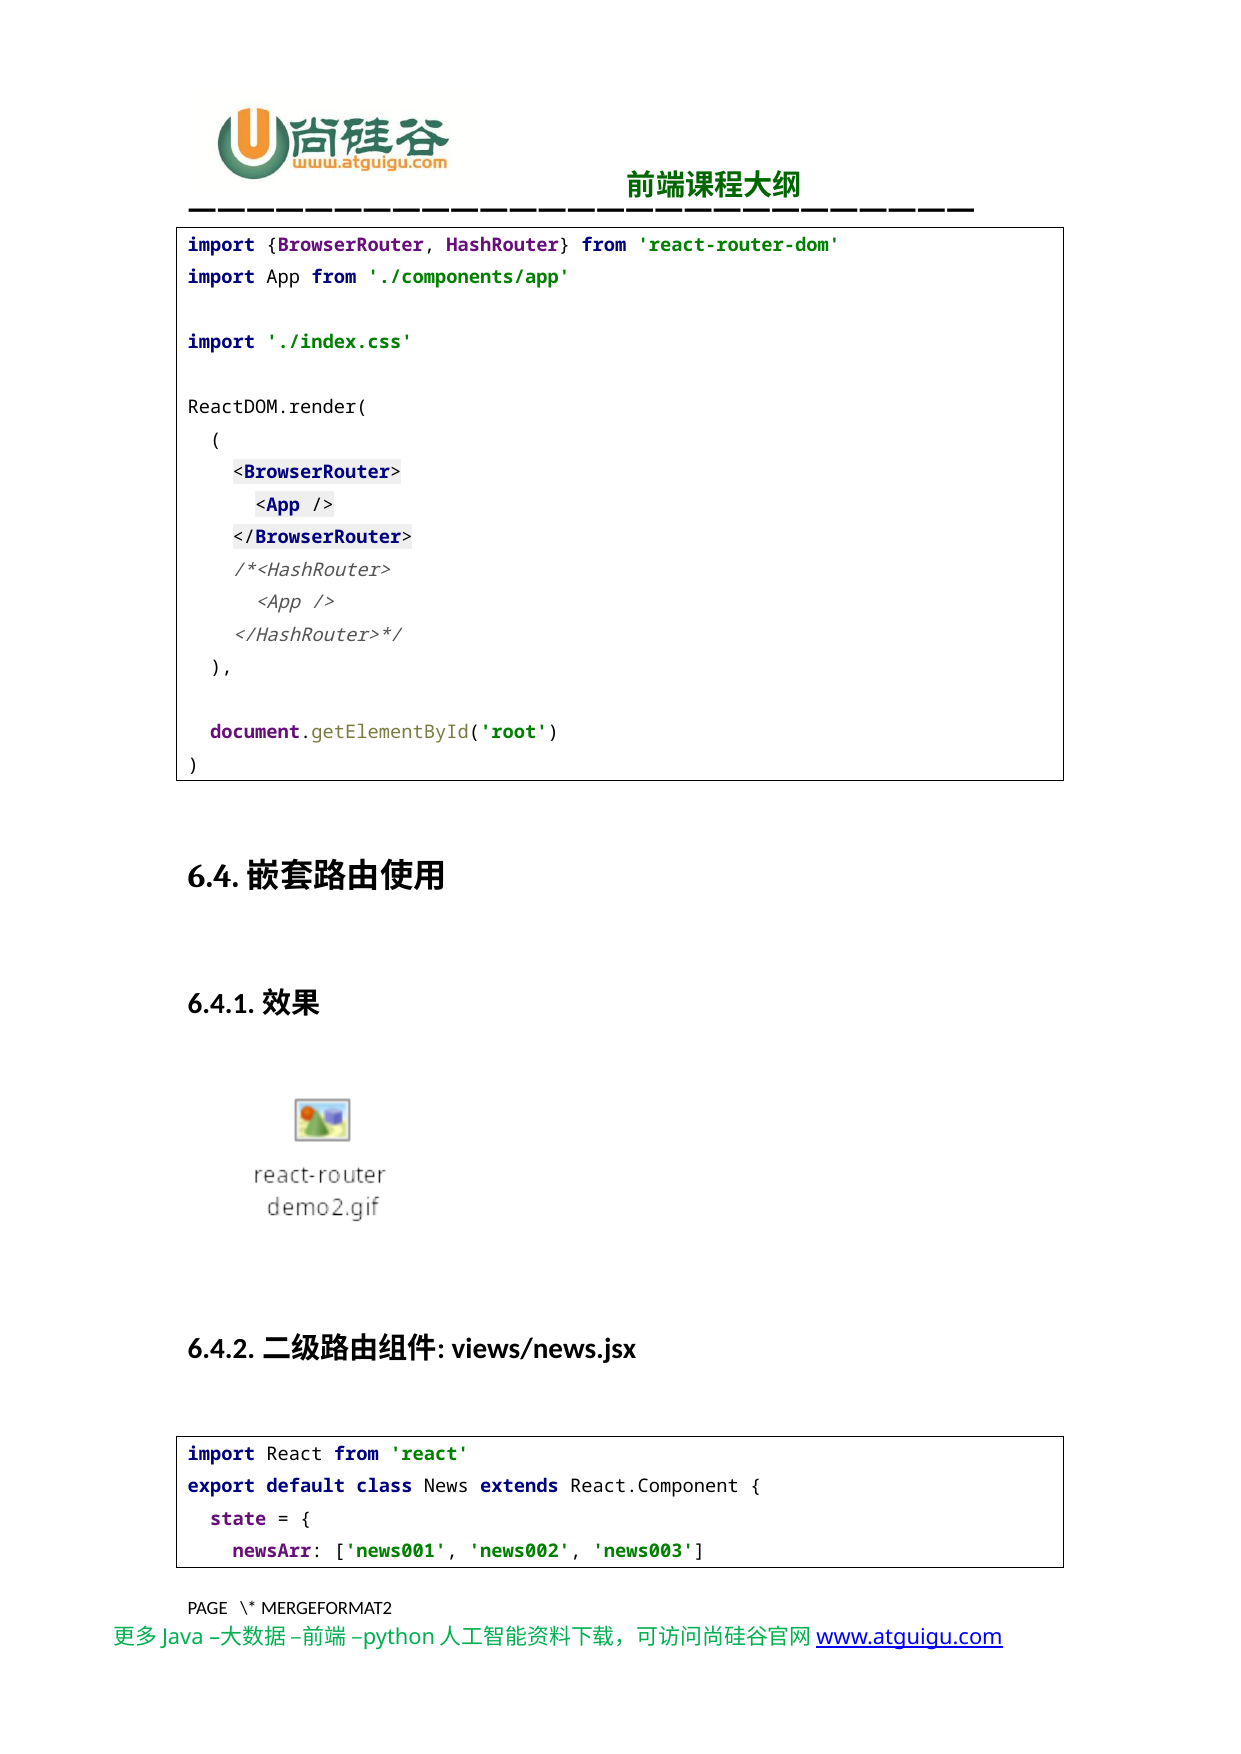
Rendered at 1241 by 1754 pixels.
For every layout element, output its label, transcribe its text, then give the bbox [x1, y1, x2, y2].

subtitle 6.4.2. 二级路由组件: views/news.jsx [187, 1313, 1053, 1378]
subtitle 6.4.1. 效果 [187, 968, 1053, 1033]
subtitle 6.4. 嵌套路由使用 [187, 841, 1053, 906]
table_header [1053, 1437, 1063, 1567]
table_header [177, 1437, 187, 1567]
picture [187, 88, 479, 195]
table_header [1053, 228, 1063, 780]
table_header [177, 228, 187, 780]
